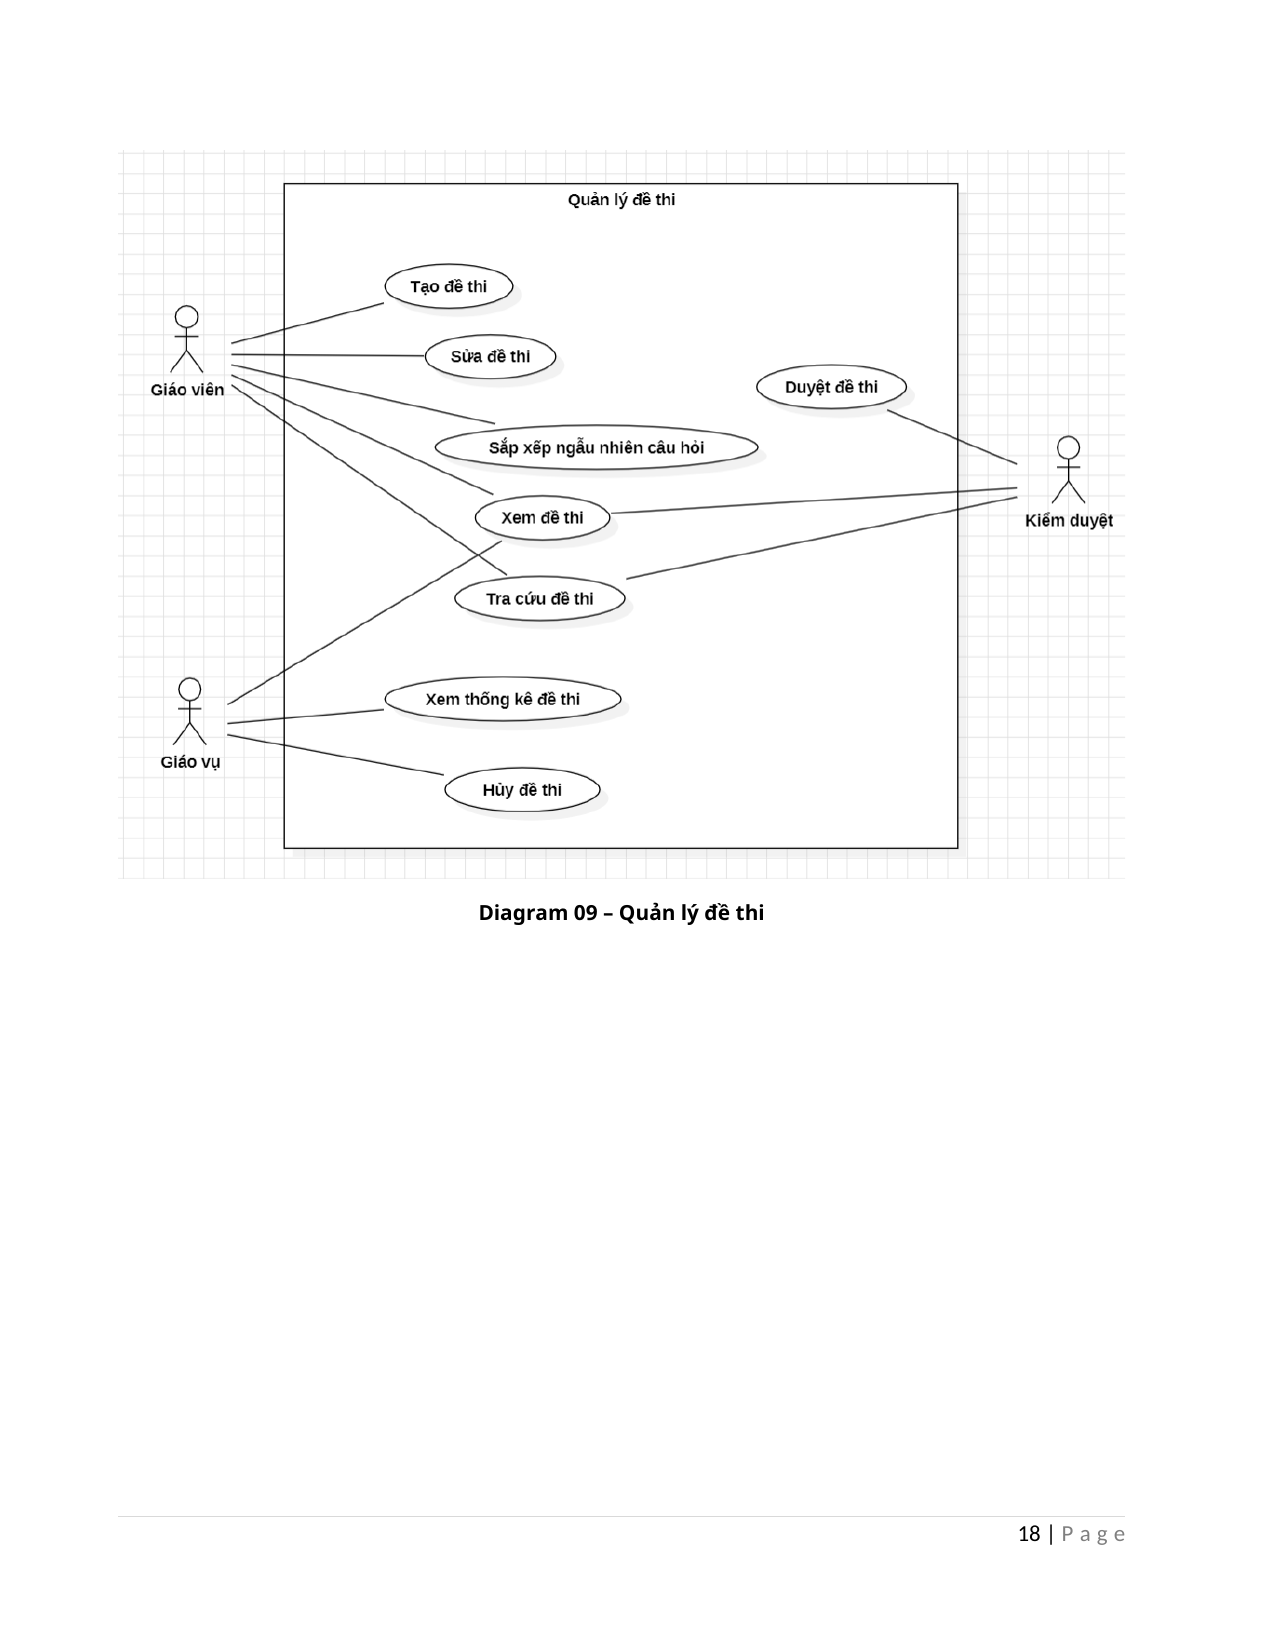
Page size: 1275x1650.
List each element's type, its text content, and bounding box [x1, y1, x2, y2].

subtitle Diagram 09 – Quản lý đề thi [118, 898, 1125, 926]
picture [118, 150, 1125, 879]
